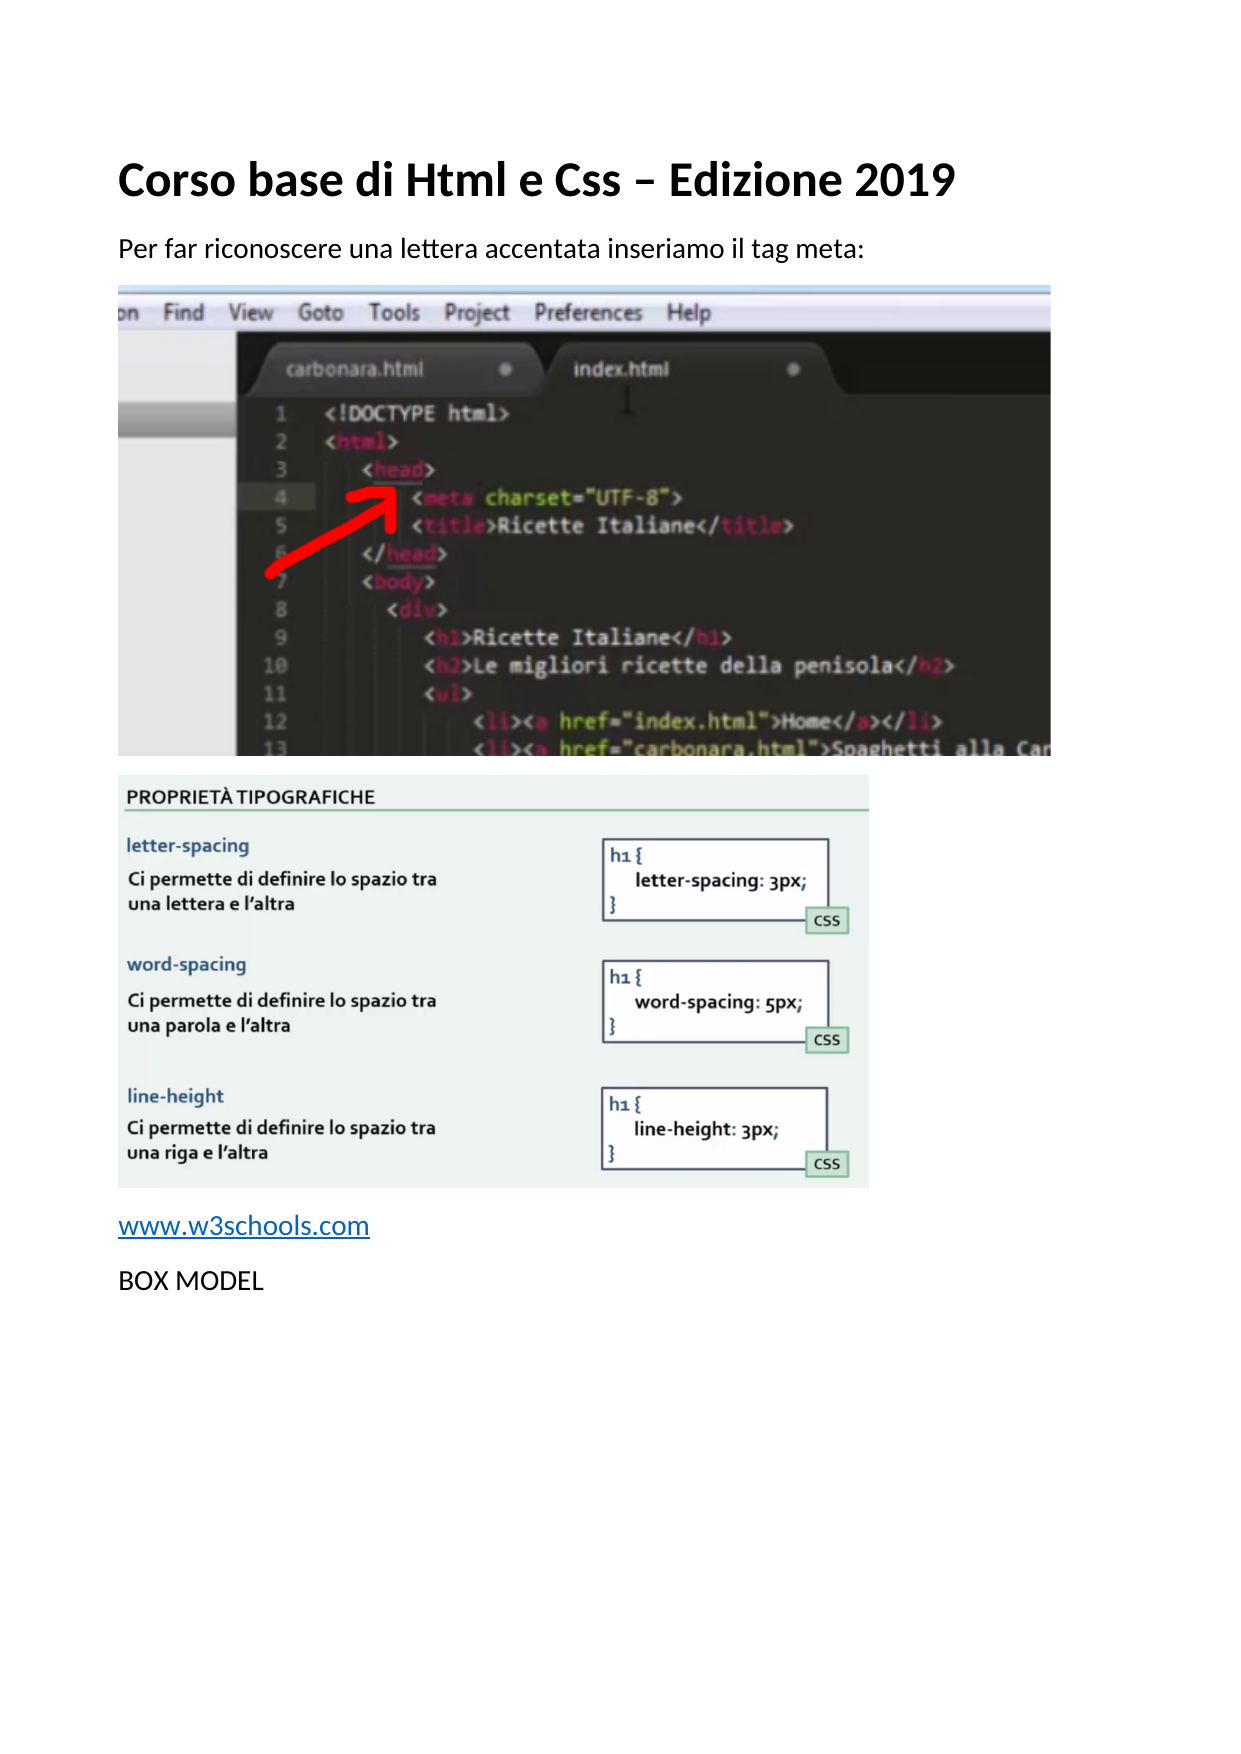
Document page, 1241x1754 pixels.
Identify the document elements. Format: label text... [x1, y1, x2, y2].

picture [118, 775, 869, 1188]
text Corso base di Html e Css – Edizione 2019 [118, 148, 1122, 209]
text BOX MODEL [118, 1262, 1122, 1297]
text www.w3schools.com [118, 1207, 1122, 1242]
picture [118, 285, 1051, 756]
text Per far riconoscere una lettera accentata inseriamo il tag meta: [118, 230, 1122, 266]
